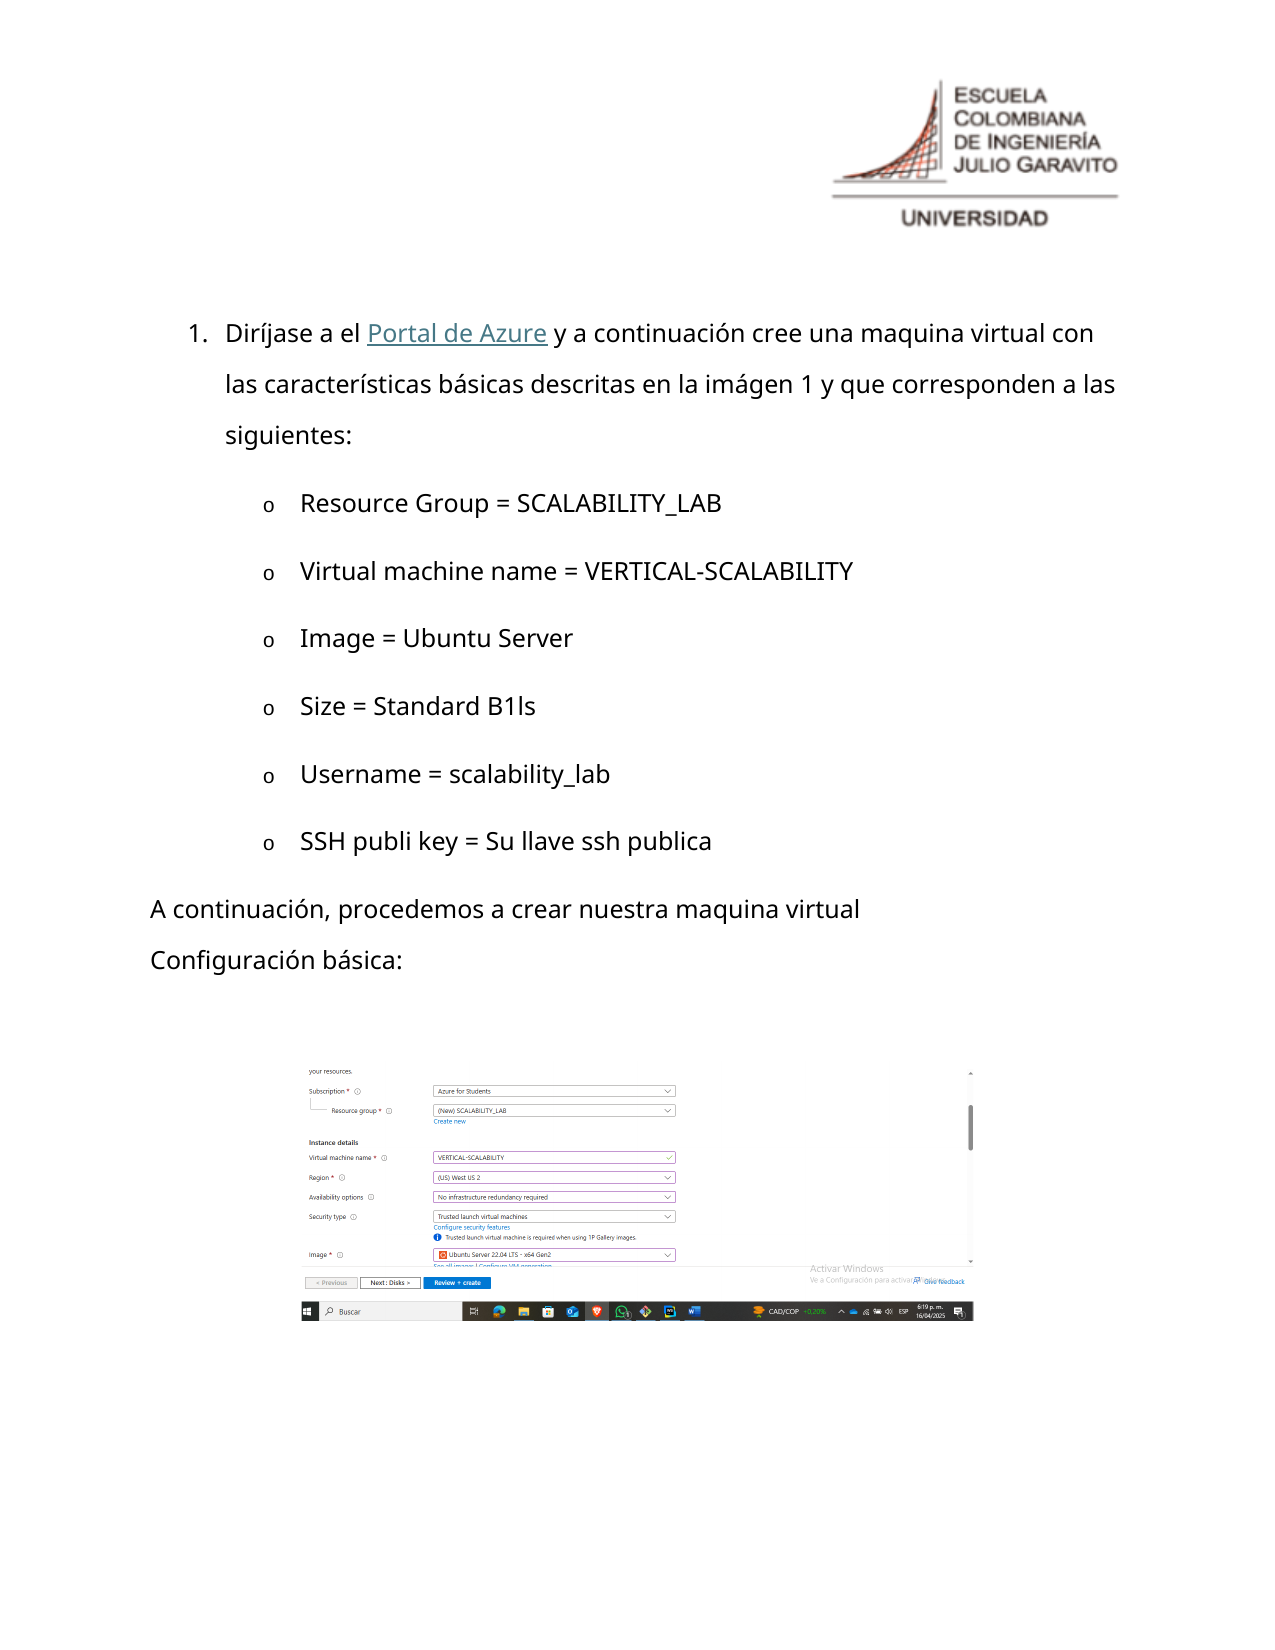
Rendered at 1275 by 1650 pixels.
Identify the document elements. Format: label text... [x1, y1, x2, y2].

list Username = scalability_lab [262, 756, 1125, 790]
list SSH publi key = Su llave ssh publica [262, 824, 1125, 858]
list Diríjase a el Portal de Azure y a continuación cree una maquina virtual con las características básicas descritas en la imágen 1 y que corresponden a las siguientes: [187, 316, 1125, 452]
list Size = Standard B1ls [262, 688, 1125, 723]
picture [301, 1061, 974, 1321]
text A continuación, procedemos a crear nuestra maquina virtual Configuración básica: [150, 892, 1125, 1028]
picture [824, 75, 1125, 239]
list Virtual machine name = VERTICAL-SCALABILITY [262, 553, 1125, 587]
list Resource Group = SCALABILITY_LAB [262, 485, 1125, 519]
list Image = Ubuntu Server [262, 621, 1125, 655]
